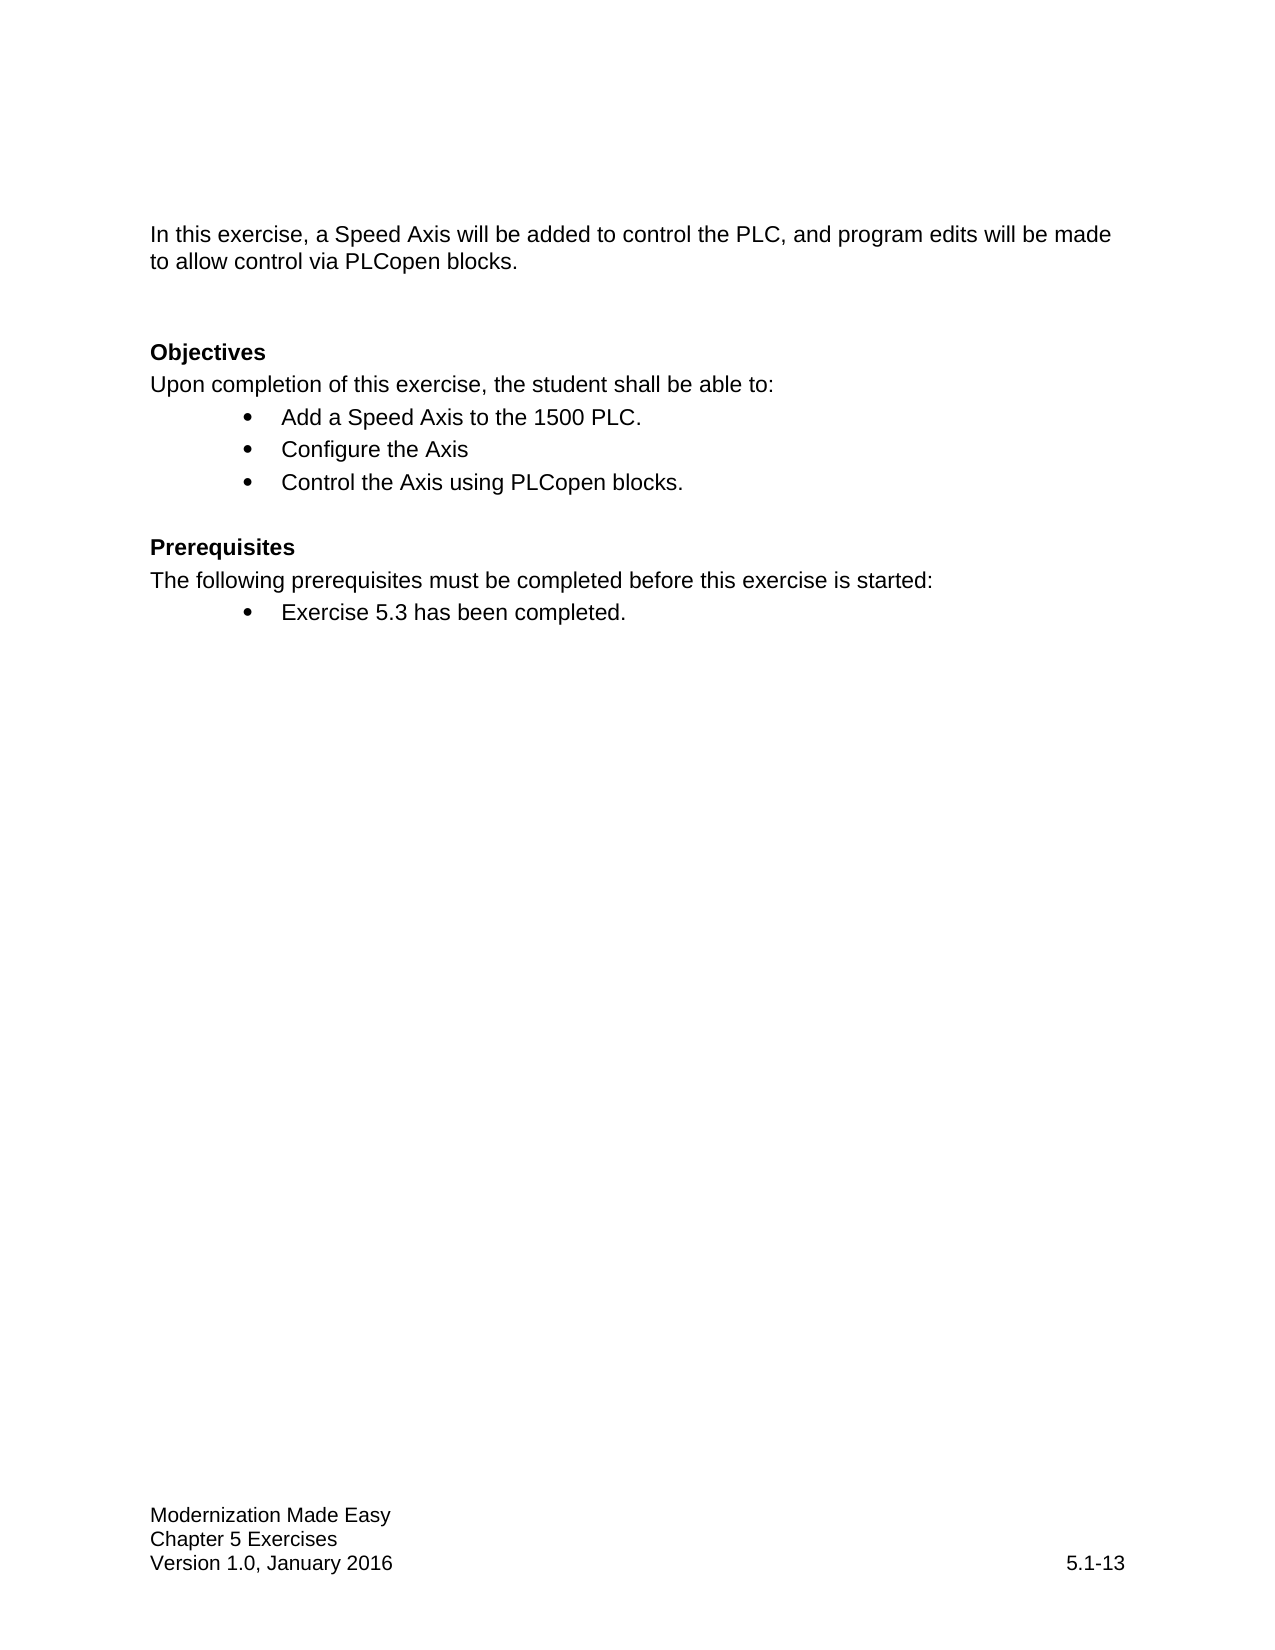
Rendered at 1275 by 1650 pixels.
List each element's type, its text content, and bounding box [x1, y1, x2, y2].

text In this exercise, a Speed Axis will be added to control the PLC, and program edits will be made to allow control via PLCopen blocks. [150, 221, 1125, 274]
text Upon completion of this exercise, the student shall be able to: [150, 371, 1125, 397]
text Configure the Axis [244, 436, 1125, 463]
text Control the Axis using PLCopen blocks. [244, 469, 1125, 495]
text The following prerequisites must be completed before this exercise is started: [150, 567, 1125, 593]
text Prerequisites [150, 534, 1125, 560]
text Objectives [150, 338, 1125, 365]
text Exercise 5.3 has been completed. [244, 599, 1125, 626]
text Add a Speed Axis to the 1500 PLC. [244, 404, 1125, 430]
